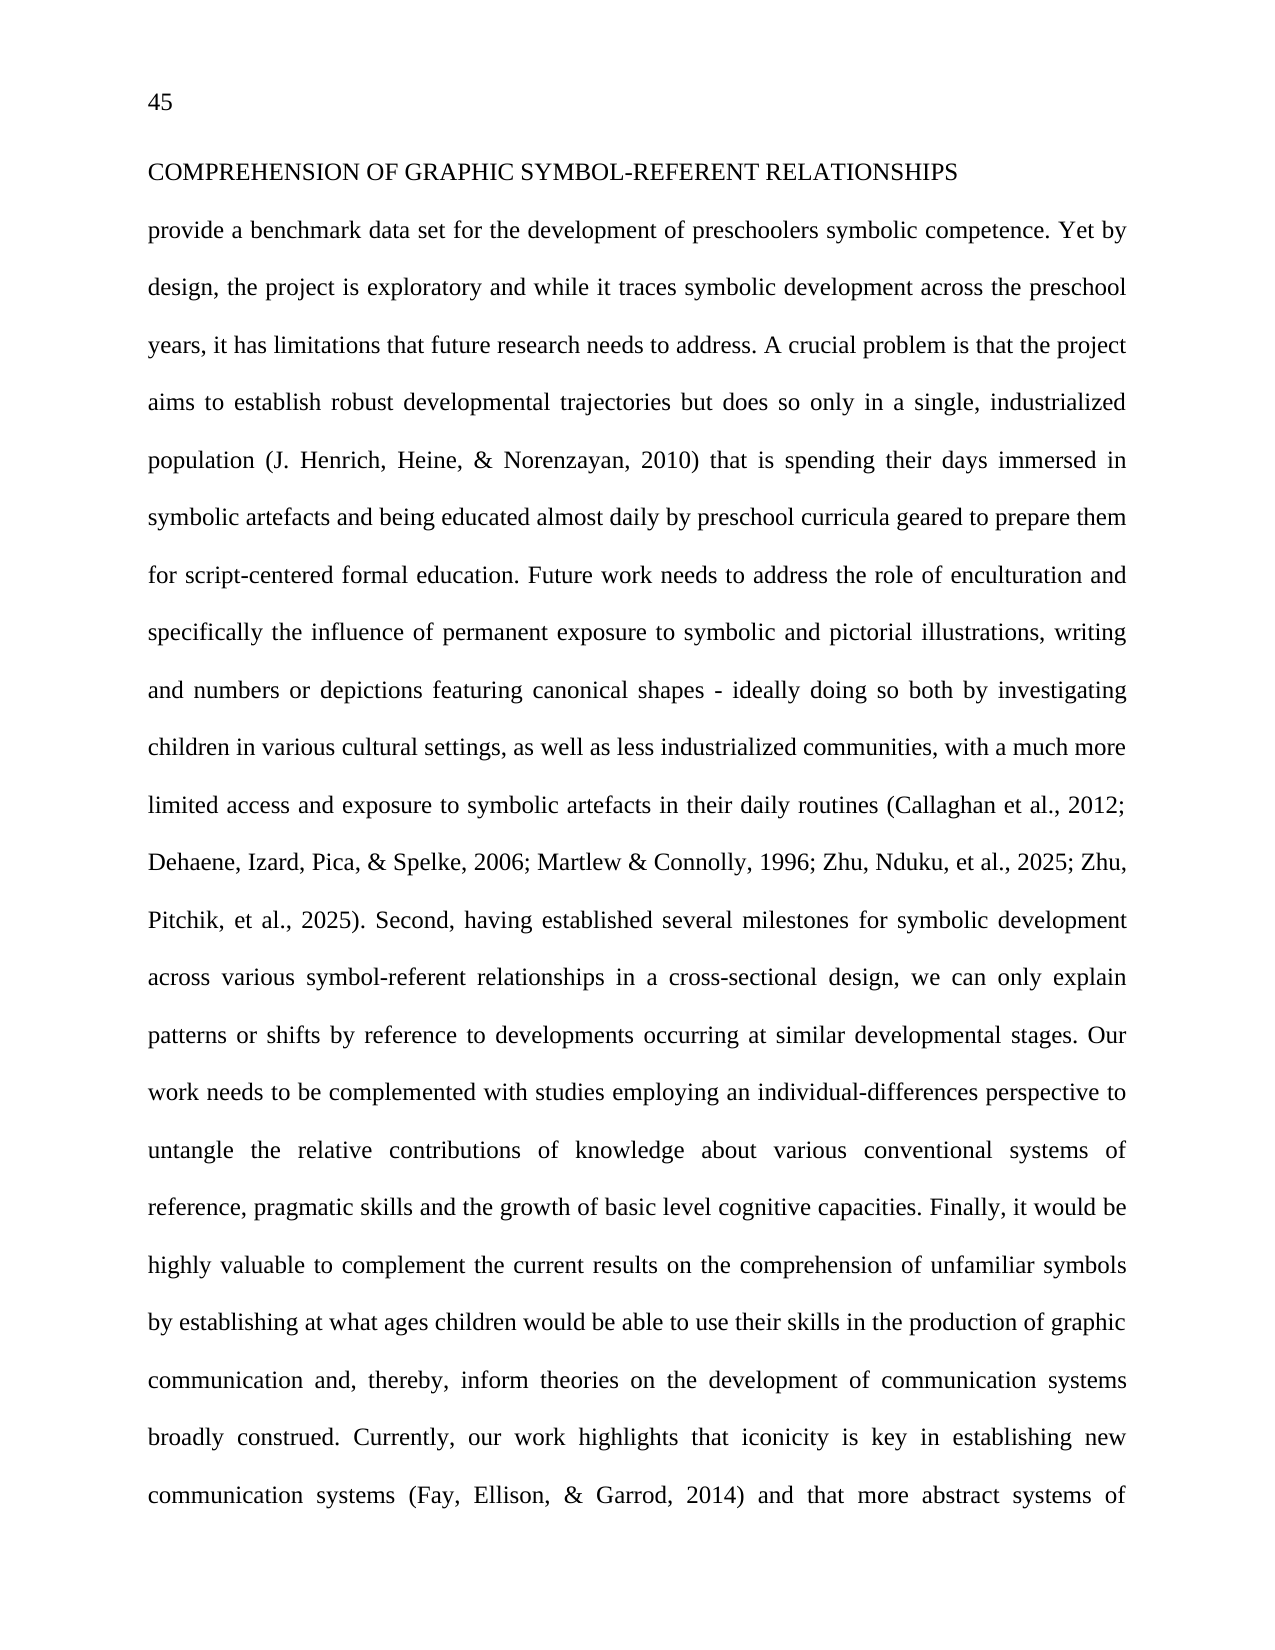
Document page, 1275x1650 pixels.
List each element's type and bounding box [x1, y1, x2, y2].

text [148, 215, 1127, 1509]
